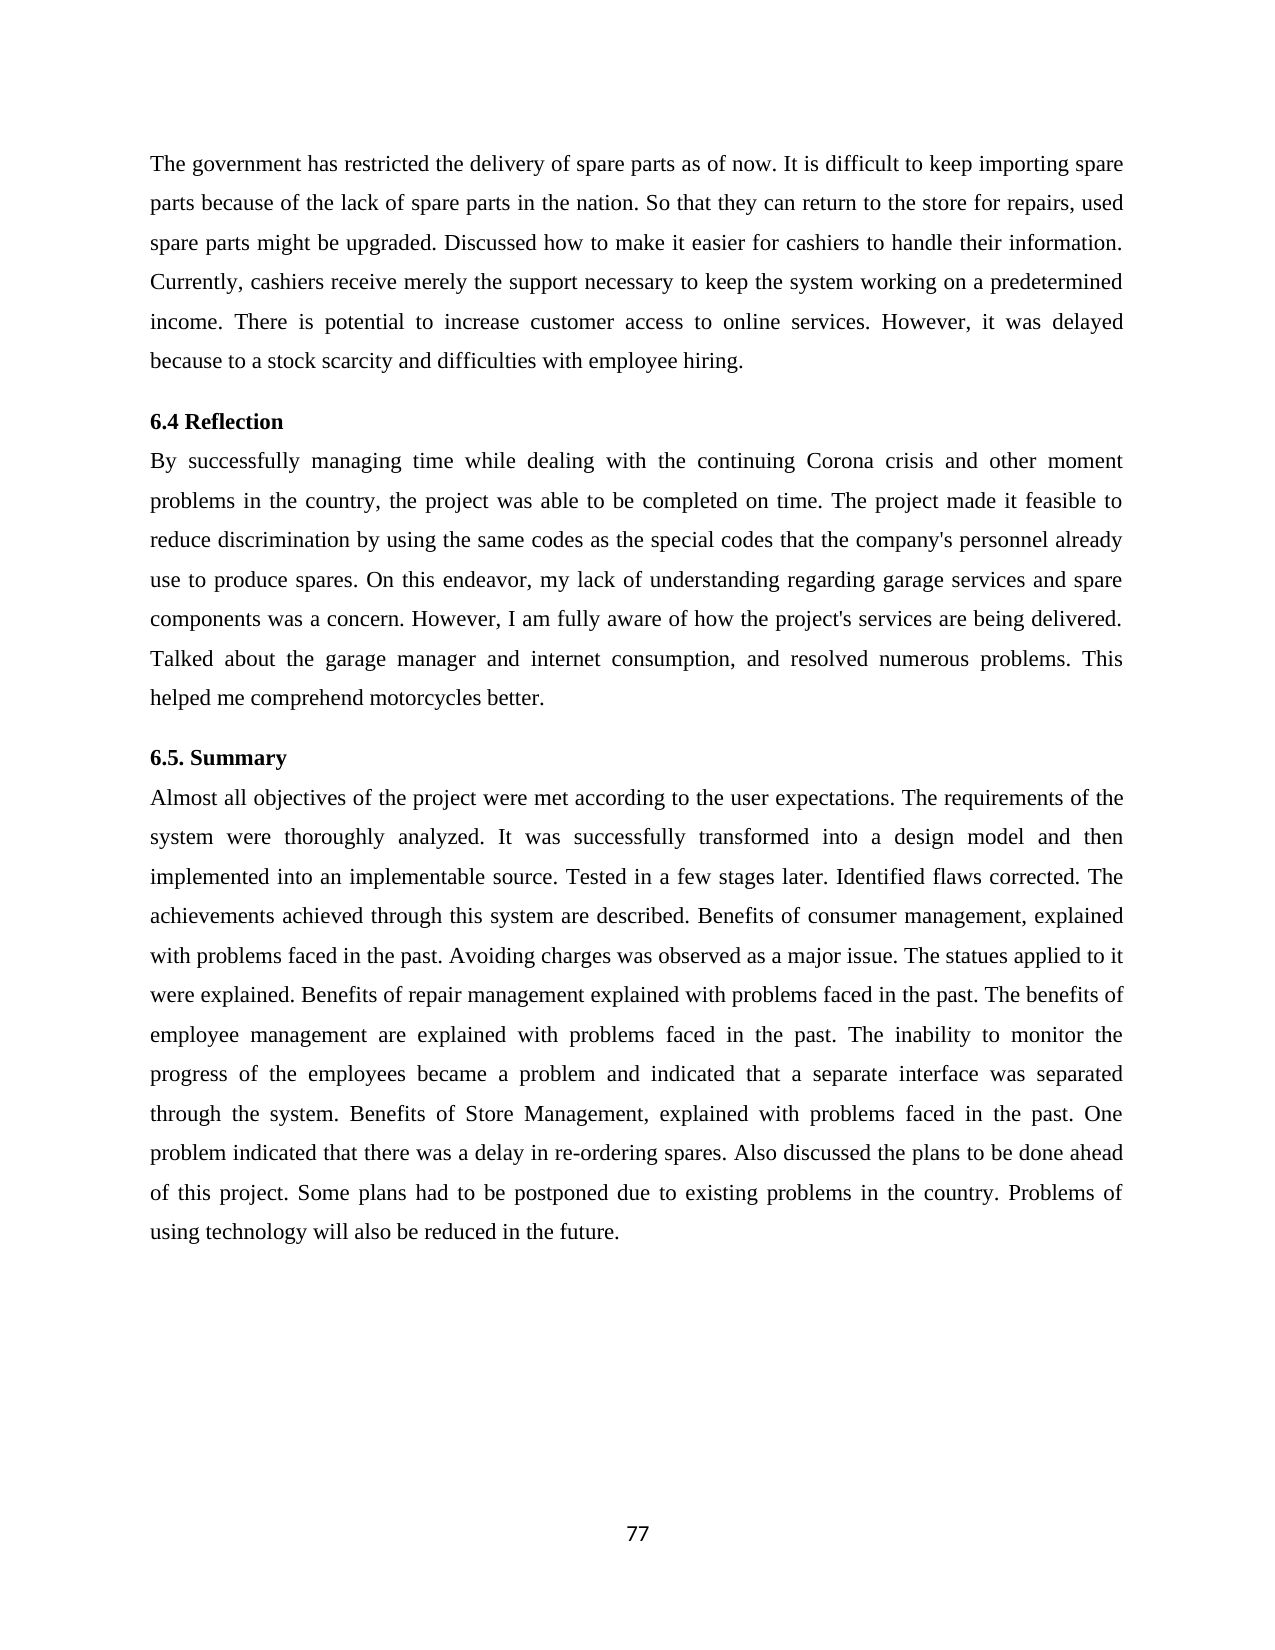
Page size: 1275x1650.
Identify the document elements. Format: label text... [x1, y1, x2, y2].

text By successfully managing time while dealing with the continuing Corona crisis and other moment problems in the country, the project was able to be completed on time. The project made it feasible to reduce discrimination by using the same codes as the special codes that the company's personnel already use to produce spares. On this endeavor, my lack of understanding regarding garage services and spare components was a concern. However, I am fully aware of how the project's services are being delivered. Talked about the garage manager and internet consumption, and resolved numerous problems. This helped me comprehend motorcycles better. [150, 447, 1125, 710]
subtitle 6.5. Summary [150, 744, 1125, 771]
subtitle 6.4 Reflection [150, 408, 1125, 434]
subtitle The government has restricted the delivery of spare parts as of now. It is difficult to keep importing spare parts because of the lack of spare parts in the nation. So that they can return to the store for repairs, used spare parts might be upgraded. Discussed how to make it easier for cashiers to handle their information. Currently, cashiers receive merely the support necessary to keep the system working on a predetermined income. There is potential to increase customer access to online services. However, it was delayed because to a stock scarcity and difficulties with employee hiring. [150, 150, 1125, 374]
text Almost all objectives of the project were met according to the user expectations. The requirements of the system were thoroughly analyzed. It was successfully transformed into a design model and then implemented into an implementable source. Tested in a few stages later. Identified flaws corrected. The achievements achieved through this system are described. Benefits of consumer management, explained with problems faced in the past. Avoiding charges was observed as a major issue. The statues applied to it were explained. Benefits of repair management explained with problems faced in the past. The benefits of employee management are explained with problems faced in the past. The inability to monitor the progress of the employees became a problem and indicated that a separate interface was separated through the system. Benefits of Store Management, explained with problems faced in the past. One problem indicated that there was a delay in re-ordering spares. Also discussed the plans to be done ahead of this project. Some plans had to be postponed due to existing problems in the country. Problems of using technology will also be reduced in the future. [150, 784, 1125, 1244]
